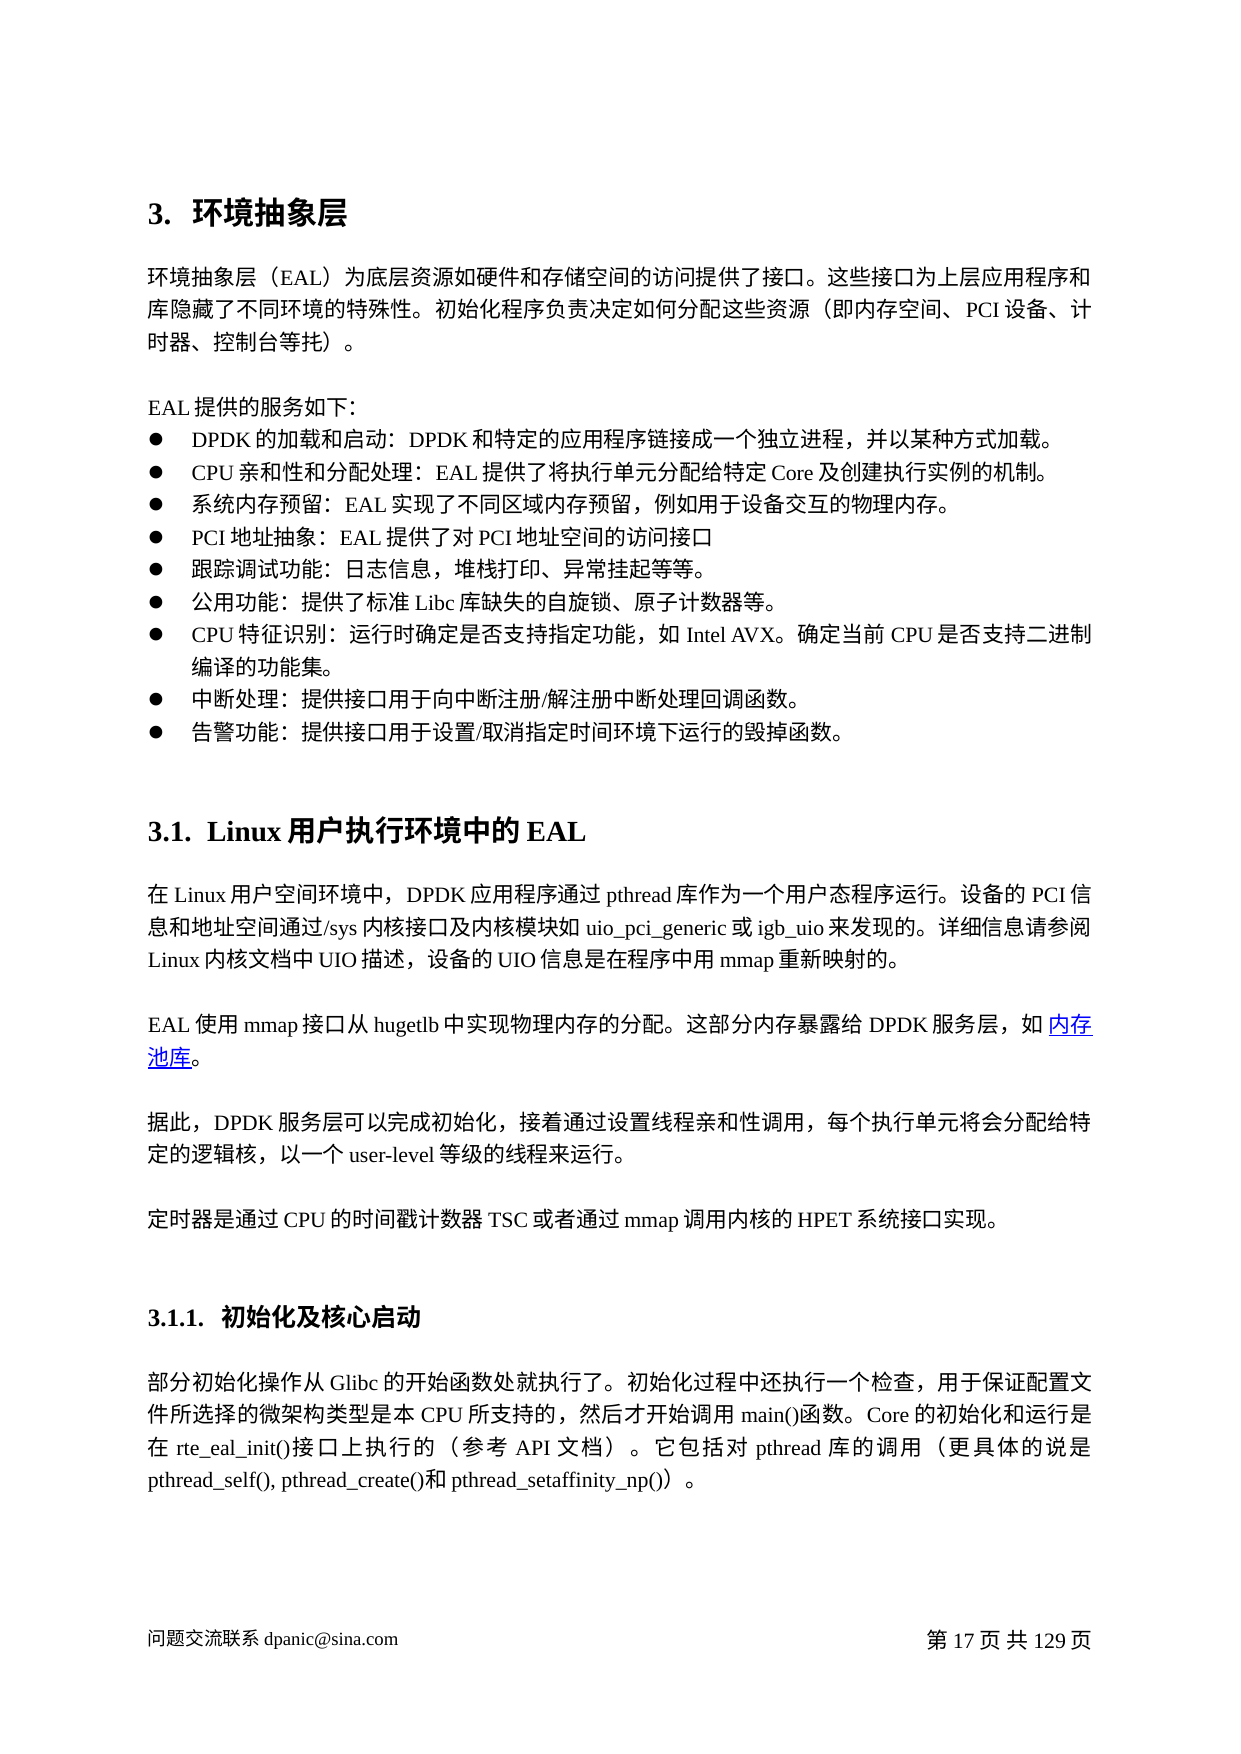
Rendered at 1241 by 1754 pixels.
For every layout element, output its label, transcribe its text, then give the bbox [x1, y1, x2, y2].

list CPU特征识别：运行时确定是否支持指定功能，如Intel AVX。确定当前CPU是否支持二进制编译的功能集。 [148, 617, 1092, 682]
list PCI地址抽象：EAL提供了对PCI地址空间的访问接口 [148, 519, 1092, 552]
text 在Linux用户空间环境中，DPDK应用程序通过pthread库作为一个用户态程序运行。设备的PCI信息和地址空间通过/sys内核接口及内核模块如uio_pci_generic或igb_uio来发现的。详细信息请参阅Linux内核文档中UIO描述，设备的UIO信息是在程序中用mmap重新映射的。 [148, 877, 1092, 974]
list CPU亲和性和分配处理：EAL提供了将执行单元分配给特定Core及创建执行实例的机制。 [148, 454, 1092, 487]
text 定时器是通过CPU的时间戳计数器TSC或者通过mmap调用内核的HPET系统接口实现。 [148, 1202, 1092, 1234]
list 跟踪调试功能：日志信息，堆栈打印、异常挂起等等。 [148, 552, 1092, 584]
subtitle 环境抽象层 [148, 178, 1092, 243]
text 环境抽象层（EAL）为底层资源如硬件和存储空间的访问提供了接口。这些接口为上层应用程序和库隐藏了不同环境的特殊性。初始化程序负责决定如何分配这些资源（即内存空间、PCI设备、计时器、控制台等扥）。 [148, 259, 1092, 357]
text 部分初始化操作从Glibc的开始函数处就执行了。初始化过程中还执行一个检查，用于保证配置文件所选择的微架构类型是本CPU所支持的，然后才开始调用main()函数。Core的初始化和运行是在rte_eal_init()接口上执行的（参考API文档）。它包括对pthread库的调用（更具体的说是pthread_self(), pthread_create()和pthread_setaffinity_np()）。 [148, 1364, 1092, 1494]
text EAL提供的服务如下： [148, 389, 1092, 422]
list 中断处理：提供接口用于向中断注册/解注册中断处理回调函数。 [148, 682, 1092, 714]
list 告警功能：提供接口用于设置/取消指定时间环境下运行的毁掉函数。 [148, 714, 1092, 747]
text 据此，DPDK服务层可以完成初始化，接着通过设置线程亲和性调用，每个执行单元将会分配给特定的逻辑核，以一个user-level等级的线程来运行。 [148, 1104, 1092, 1169]
subtitle Linux用户执行环境中的EAL [148, 796, 1092, 861]
list DPDK的加载和启动：DPDK和特定的应用程序链接成一个独立进程，并以某种方式加载。 [148, 422, 1092, 454]
list 公用功能：提供了标准Libc库缺失的自旋锁、原子计数器等。 [148, 584, 1092, 617]
text EAL使用mmap接口从hugetlb中实现物理内存的分配。这部分内存暴露给DPDK服务层，如 内存池库。 [148, 1007, 1092, 1072]
list 系统内存预留：EAL实现了不同区域内存预留，例如用于设备交互的物理内存。 [148, 487, 1092, 519]
subtitle 初始化及核心启动 [148, 1283, 1092, 1348]
